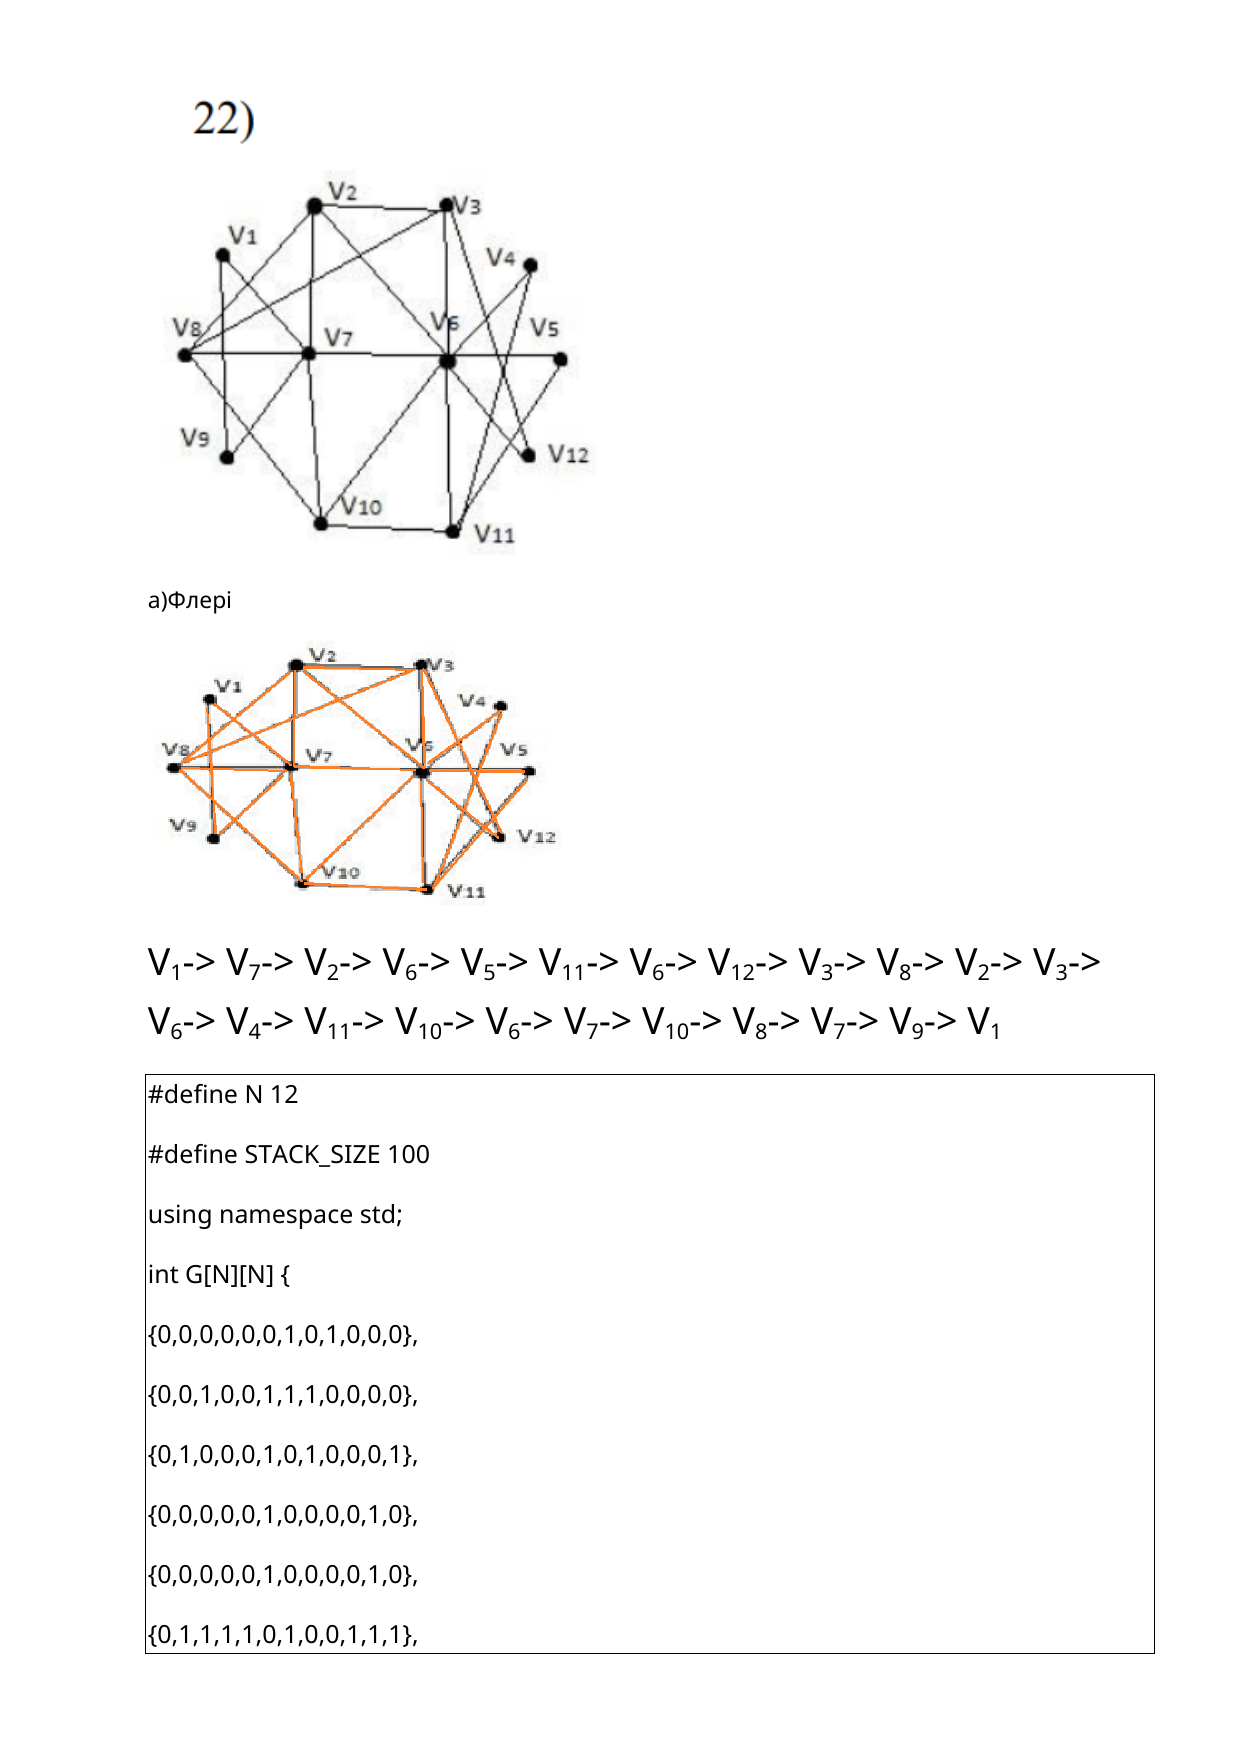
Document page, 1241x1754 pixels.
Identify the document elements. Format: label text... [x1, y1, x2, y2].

text V1-> V7-> V2-> V6-> V5-> V11-> V6-> V12-> V3-> V8-> V2-> V3-> V6-> V4-> V11-> V10-> V6-> V7-> V10-> V8-> V7-> V9-> V1 [148, 936, 1152, 1045]
text int G[N][N] { [146, 1254, 1154, 1291]
text using namespace std; [146, 1194, 1154, 1231]
text {0,0,0,0,0,1,0,0,0,0,1,0}, [146, 1494, 1154, 1531]
text {0,0,0,0,0,0,1,0,1,0,0,0}, [146, 1314, 1154, 1351]
text {0,0,1,0,0,1,1,1,0,0,0,0}, [146, 1374, 1154, 1411]
text #define N 12 [146, 1075, 1154, 1111]
picture [147, 88, 607, 559]
text #define STACK_SIZE 100 [146, 1134, 1154, 1171]
text a)Флері [148, 583, 1152, 615]
text {0,1,1,1,1,0,1,0,0,1,1,1}, [146, 1614, 1154, 1653]
text {0,1,0,0,0,1,0,1,0,0,0,1}, [146, 1434, 1154, 1471]
picture [147, 640, 562, 911]
text {0,0,0,0,0,1,0,0,0,0,1,0}, [146, 1554, 1154, 1591]
